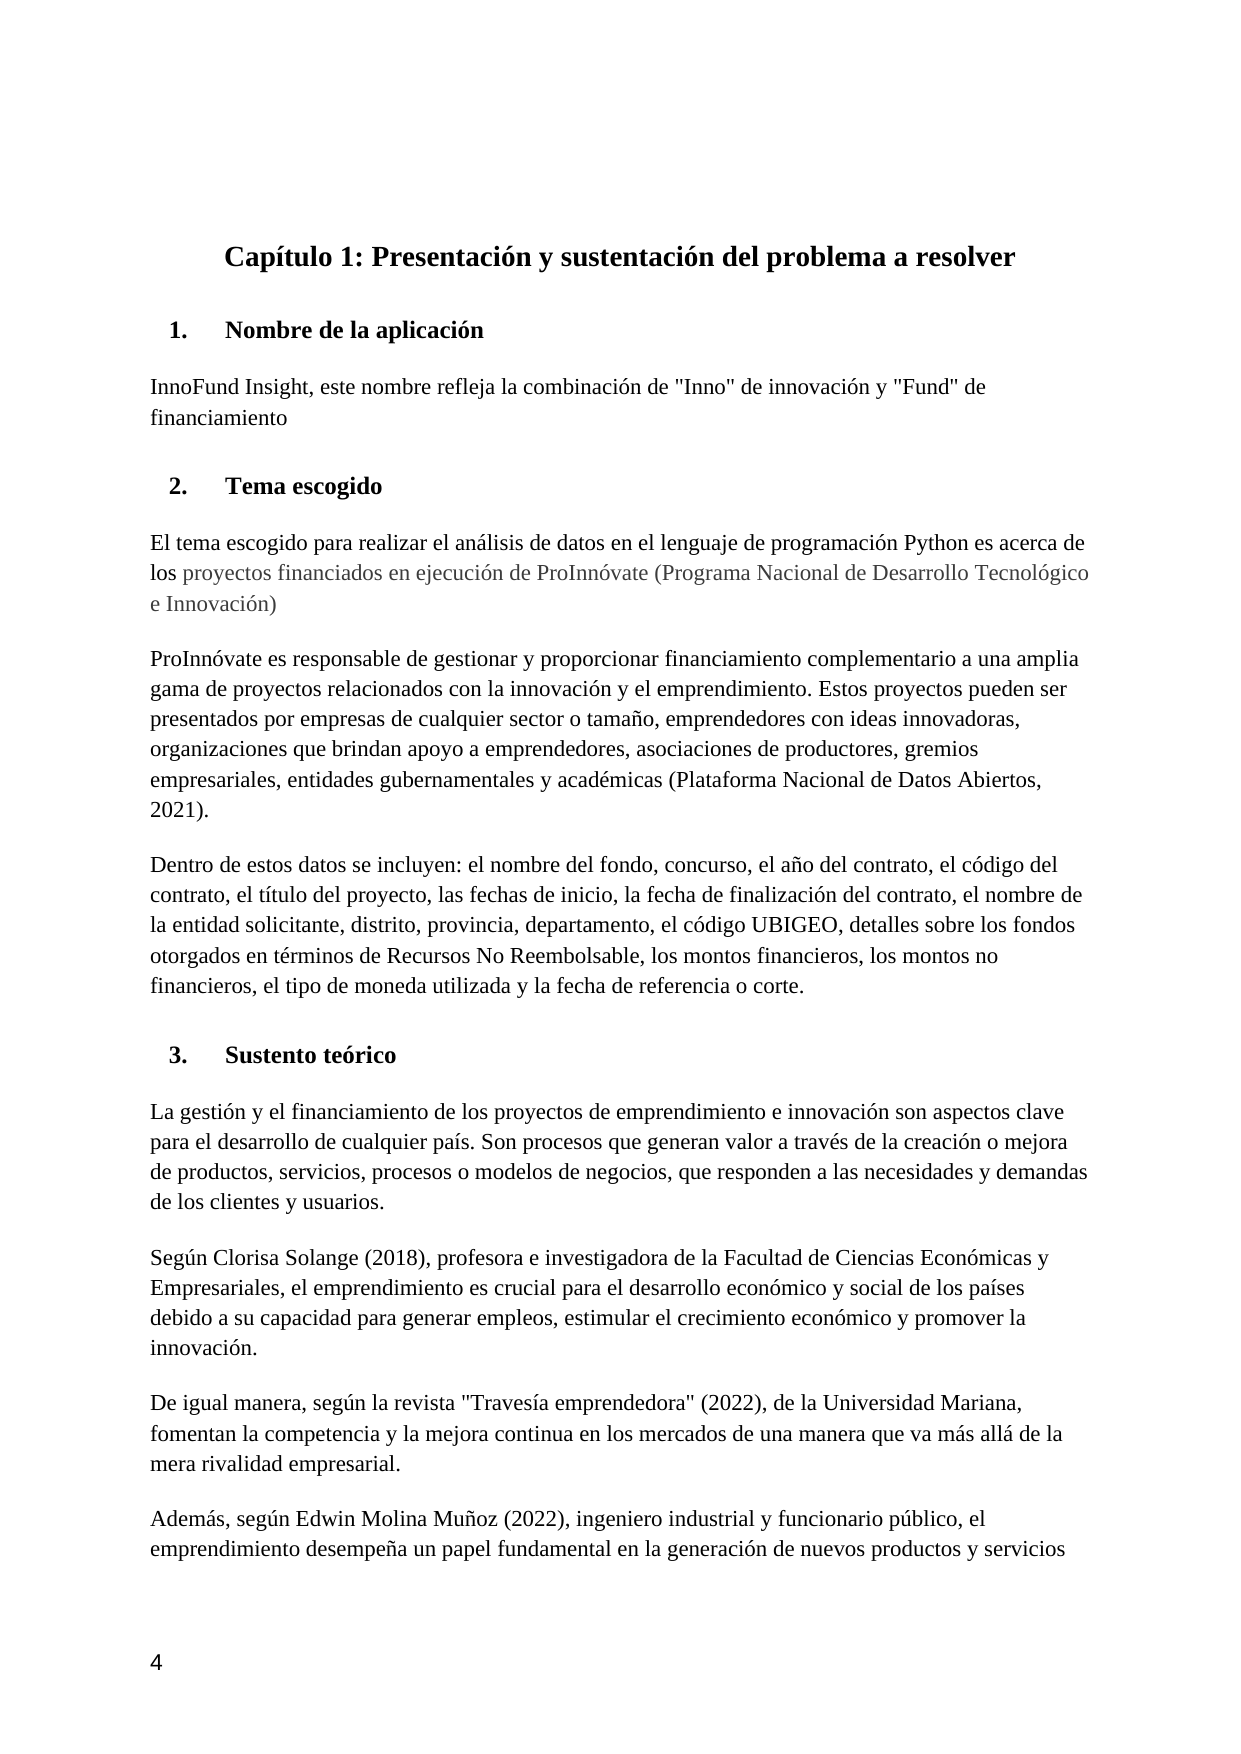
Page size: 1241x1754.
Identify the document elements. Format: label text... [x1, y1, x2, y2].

subtitle Nombre de la aplicación [187, 315, 1090, 344]
subtitle Capítulo 1: Presentación y sustentación del problema a resolver [150, 239, 1090, 273]
text ProInnóvate es responsable de gestionar y proporcionar financiamiento complementario a una amplia gama de proyectos relacionados con la innovación y el emprendimiento. Estos proyectos pueden ser presentados por empresas de cualquier sector o tamaño, emprendedores con ideas innovadoras, organizaciones que brindan apoyo a emprendedores, asociaciones de productores, gremios empresariales, entidades gubernamentales y académicas (Plataforma Nacional de Datos Abiertos, 2021). [150, 645, 1090, 822]
text Según Clorisa Solange (2018), profesora e investigadora de la Facultad de Ciencias Económicas y Empresariales, el emprendimiento es crucial para el desarrollo económico y social de los países debido a su capacidad para generar empleos, estimular el crecimiento económico y promover la innovación. [150, 1243, 1090, 1361]
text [150, 1505, 1090, 1562]
text InnoFund Insight, este nombre refleja la combinación de "Inno" de innovación y "Fund" de financiamiento [150, 373, 1090, 430]
text De igual manera, según la revista "Travesía emprendedora" (2022), de la Universidad Mariana, fomentan la competencia y la mejora continua en los mercados de una manera que va más allá de la mera rivalidad empresarial. [150, 1389, 1090, 1476]
text La gestión y el financiamiento de los proyectos de emprendimiento e innovación son aspectos clave para el desarrollo de cualquier país. Son procesos que generan valor a través de la creación o mejora de productos, servicios, procesos o modelos de negocios, que responden a las necesidades y demandas de los clientes y usuarios. [150, 1098, 1090, 1215]
subtitle Sustento teórico [187, 1040, 1090, 1068]
text Dentro de estos datos se incluyen: el nombre del fondo, concurso, el año del contrato, el código del contrato, el título del proyecto, las fechas de inicio, la fecha de finalización del contrato, el nombre de la entidad solicitante, distrito, provincia, departamento, el código UBIGEO, detalles sobre los fondos otorgados en términos de Recursos No Reembolsable, los montos financieros, los montos no financieros, el tipo de moneda utilizada y la fecha de referencia o corte. [150, 851, 1090, 998]
text El tema escogido para realizar el análisis de datos en el lenguaje de programación Python es acerca de los proyectos financiados en ejecución de ProInnóvate (Programa Nacional de Desarrollo Tecnológico e Innovación) [150, 529, 1090, 616]
subtitle Tema escogido [187, 471, 1090, 500]
